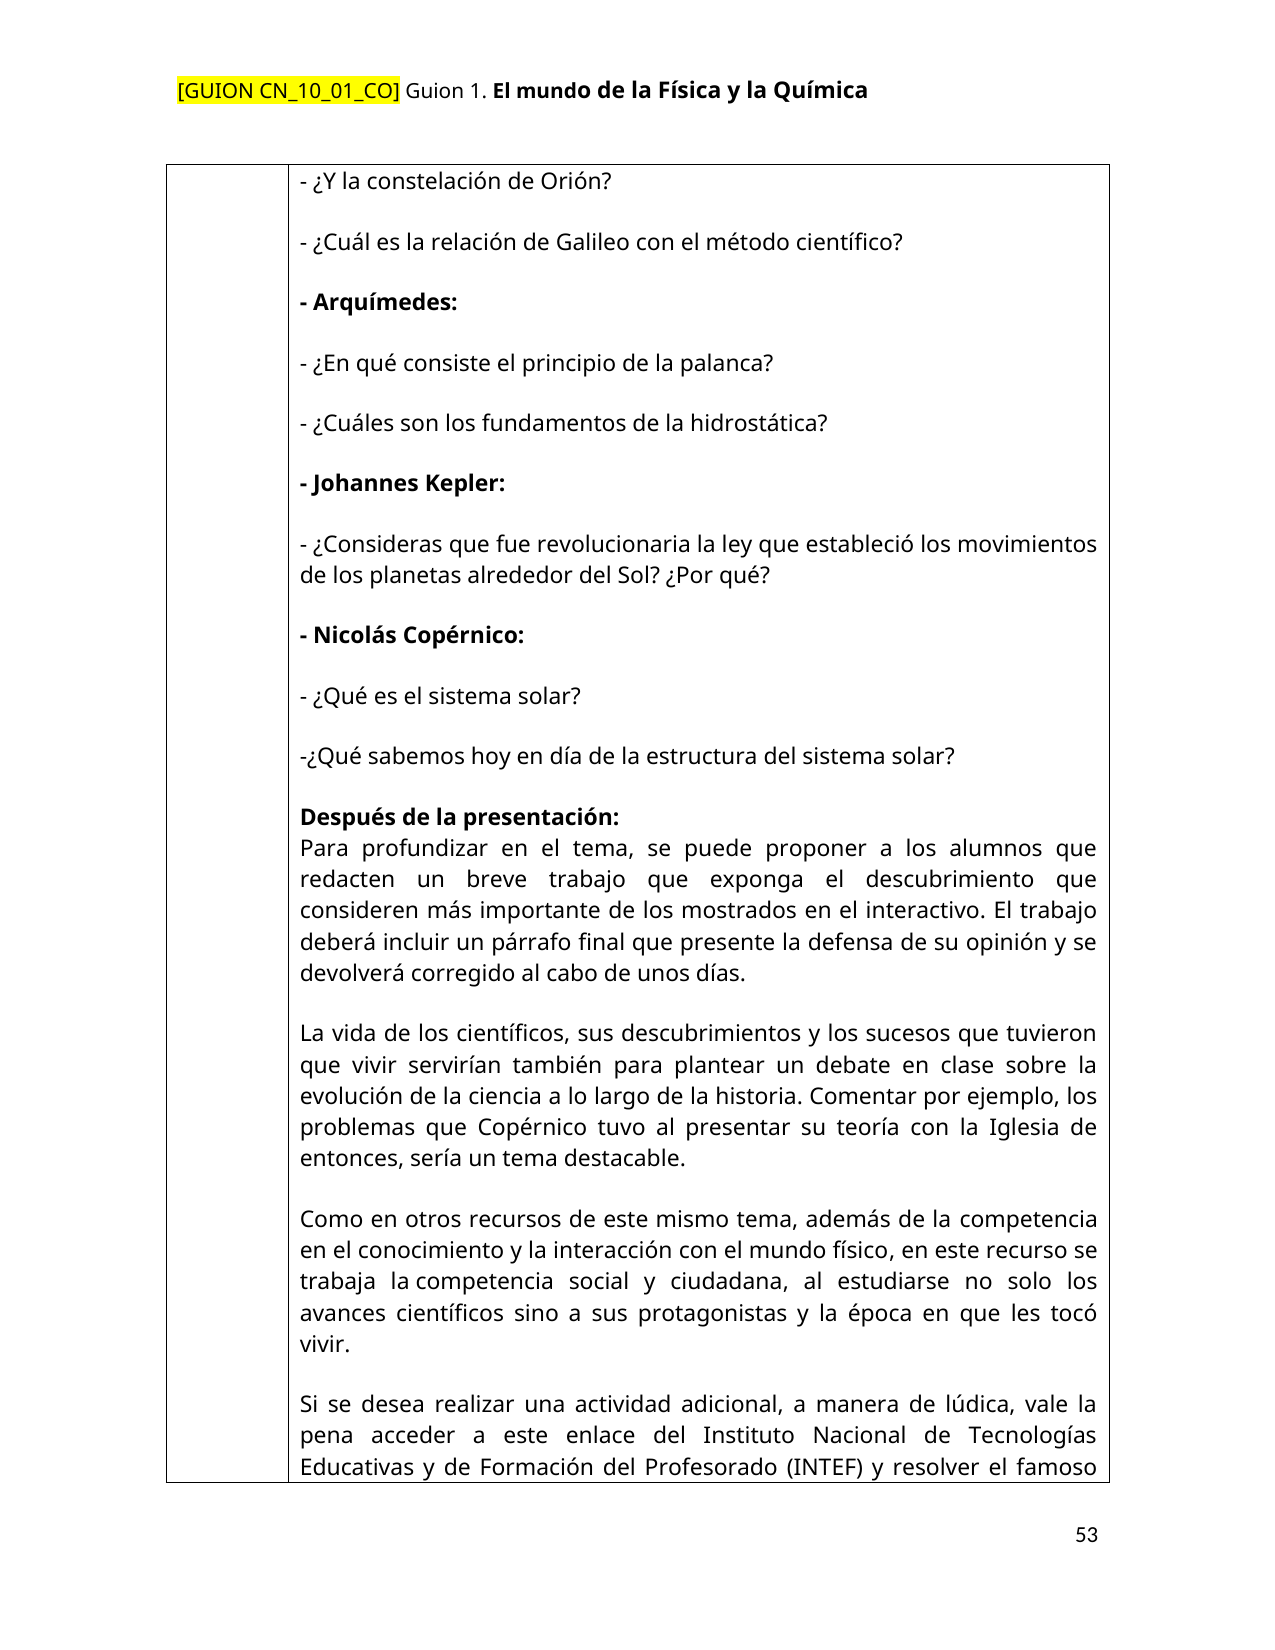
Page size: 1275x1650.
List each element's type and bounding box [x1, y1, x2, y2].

table_cell [289, 165, 1109, 1482]
table_cell [167, 165, 288, 1482]
